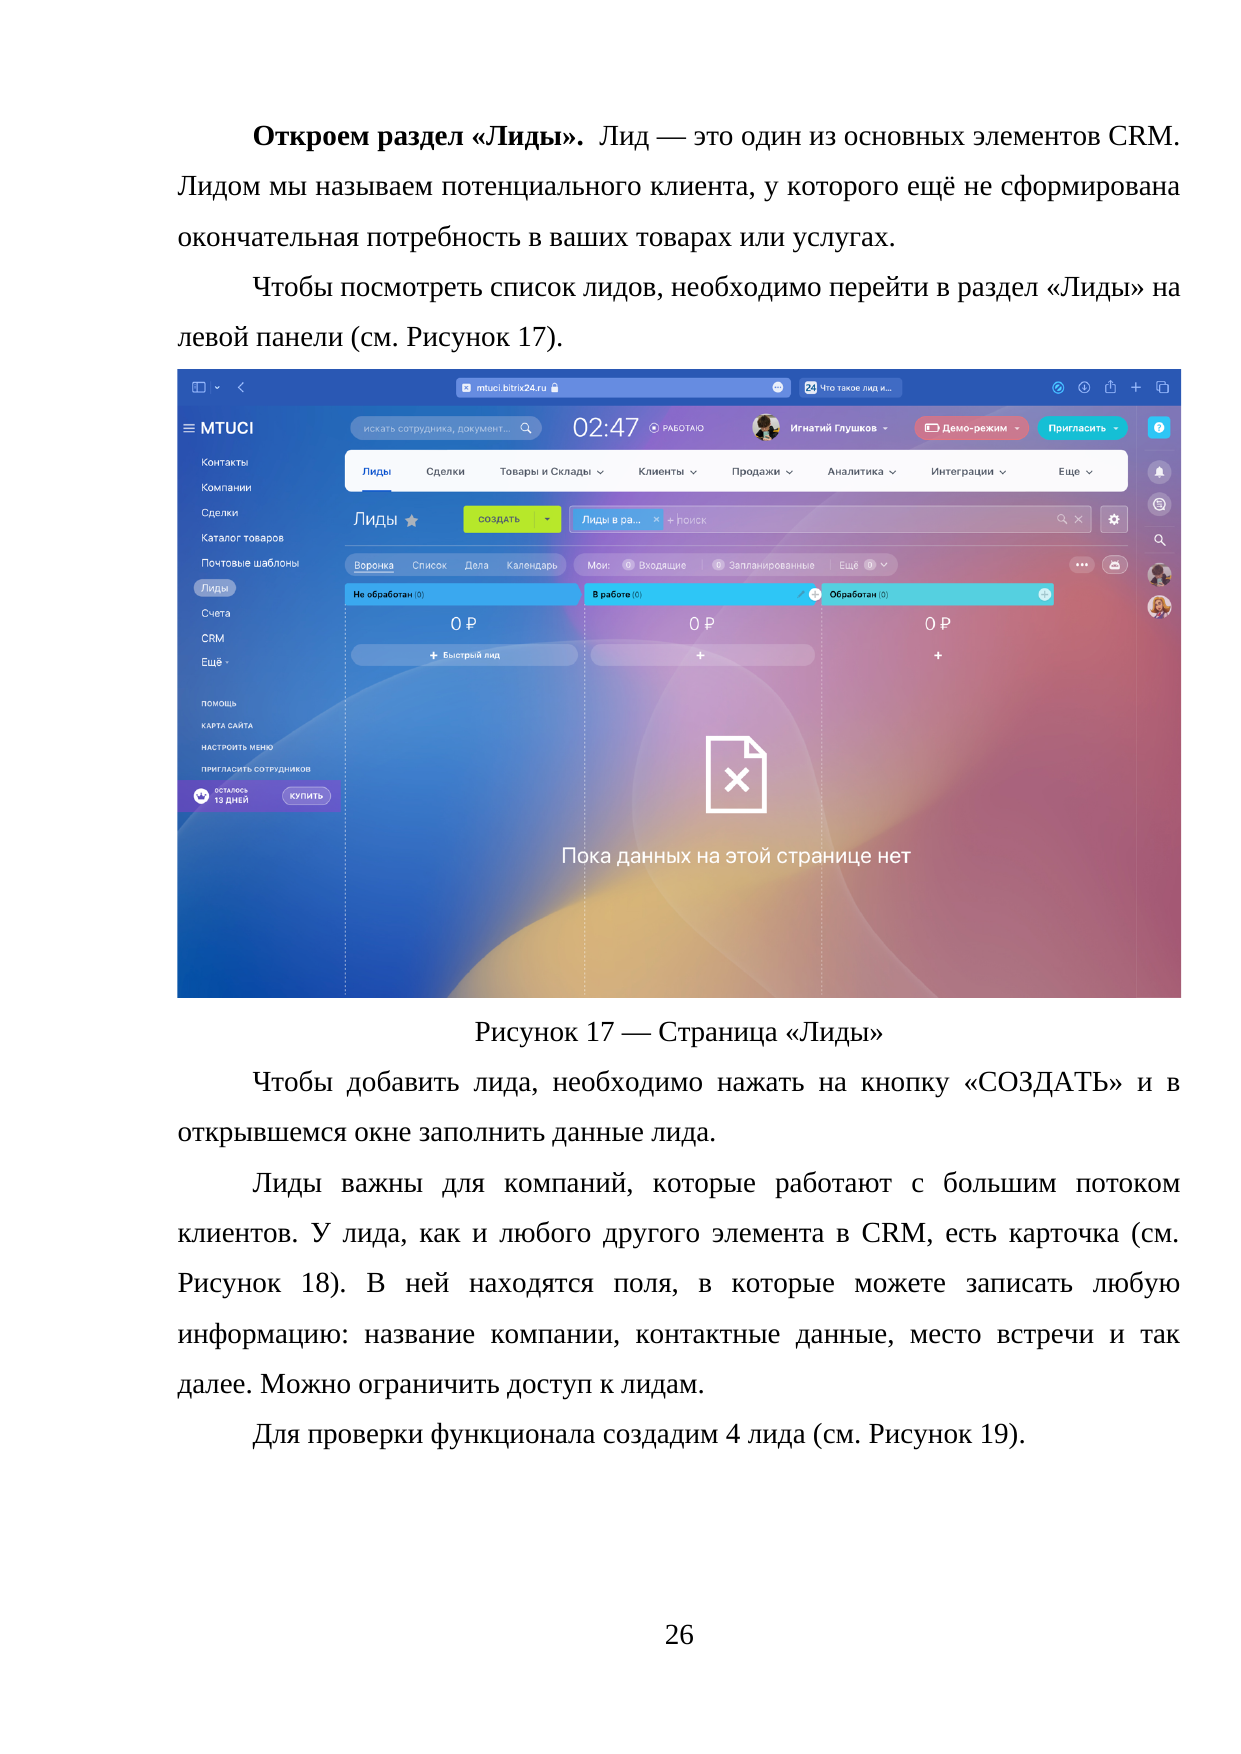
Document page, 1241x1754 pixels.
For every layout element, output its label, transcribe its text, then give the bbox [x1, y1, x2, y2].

text Чтобы посмотреть список лидов, необходимо перейти в раздел «Лиды» на левой панели (см. Рисунок 17). [177, 269, 1181, 353]
text Рисунок 17 — Страница «Лиды» [177, 1014, 1181, 1047]
text Лиды важны для компаний, которые работают с большим потоком клиентов. У лида, как и любого другого элемента в CRM, есть карточка (см. Рисунок 18). В ней находятся поля, в которые можете записать любую информацию: название компании, контактные данные, место встречи и так далее. Можно ограничить доступ к лидам. [177, 1165, 1181, 1400]
text Для проверки функционала создадим 4 лида (см. Рисунок 19). [177, 1416, 1181, 1450]
text Чтобы добавить лида, необходимо нажать на кнопку «СОЗДАТЬ» и в открывшемся окне заполнить данные лида. [177, 1064, 1181, 1148]
text Откроем раздел «Лиды». Лид — это один из основных элементов CRM. Лидом мы называем потенциального клиента, у которого ещё не сформирована окончательная потребность в ваших товарах или услугах. [177, 118, 1181, 252]
picture [177, 369, 1182, 998]
